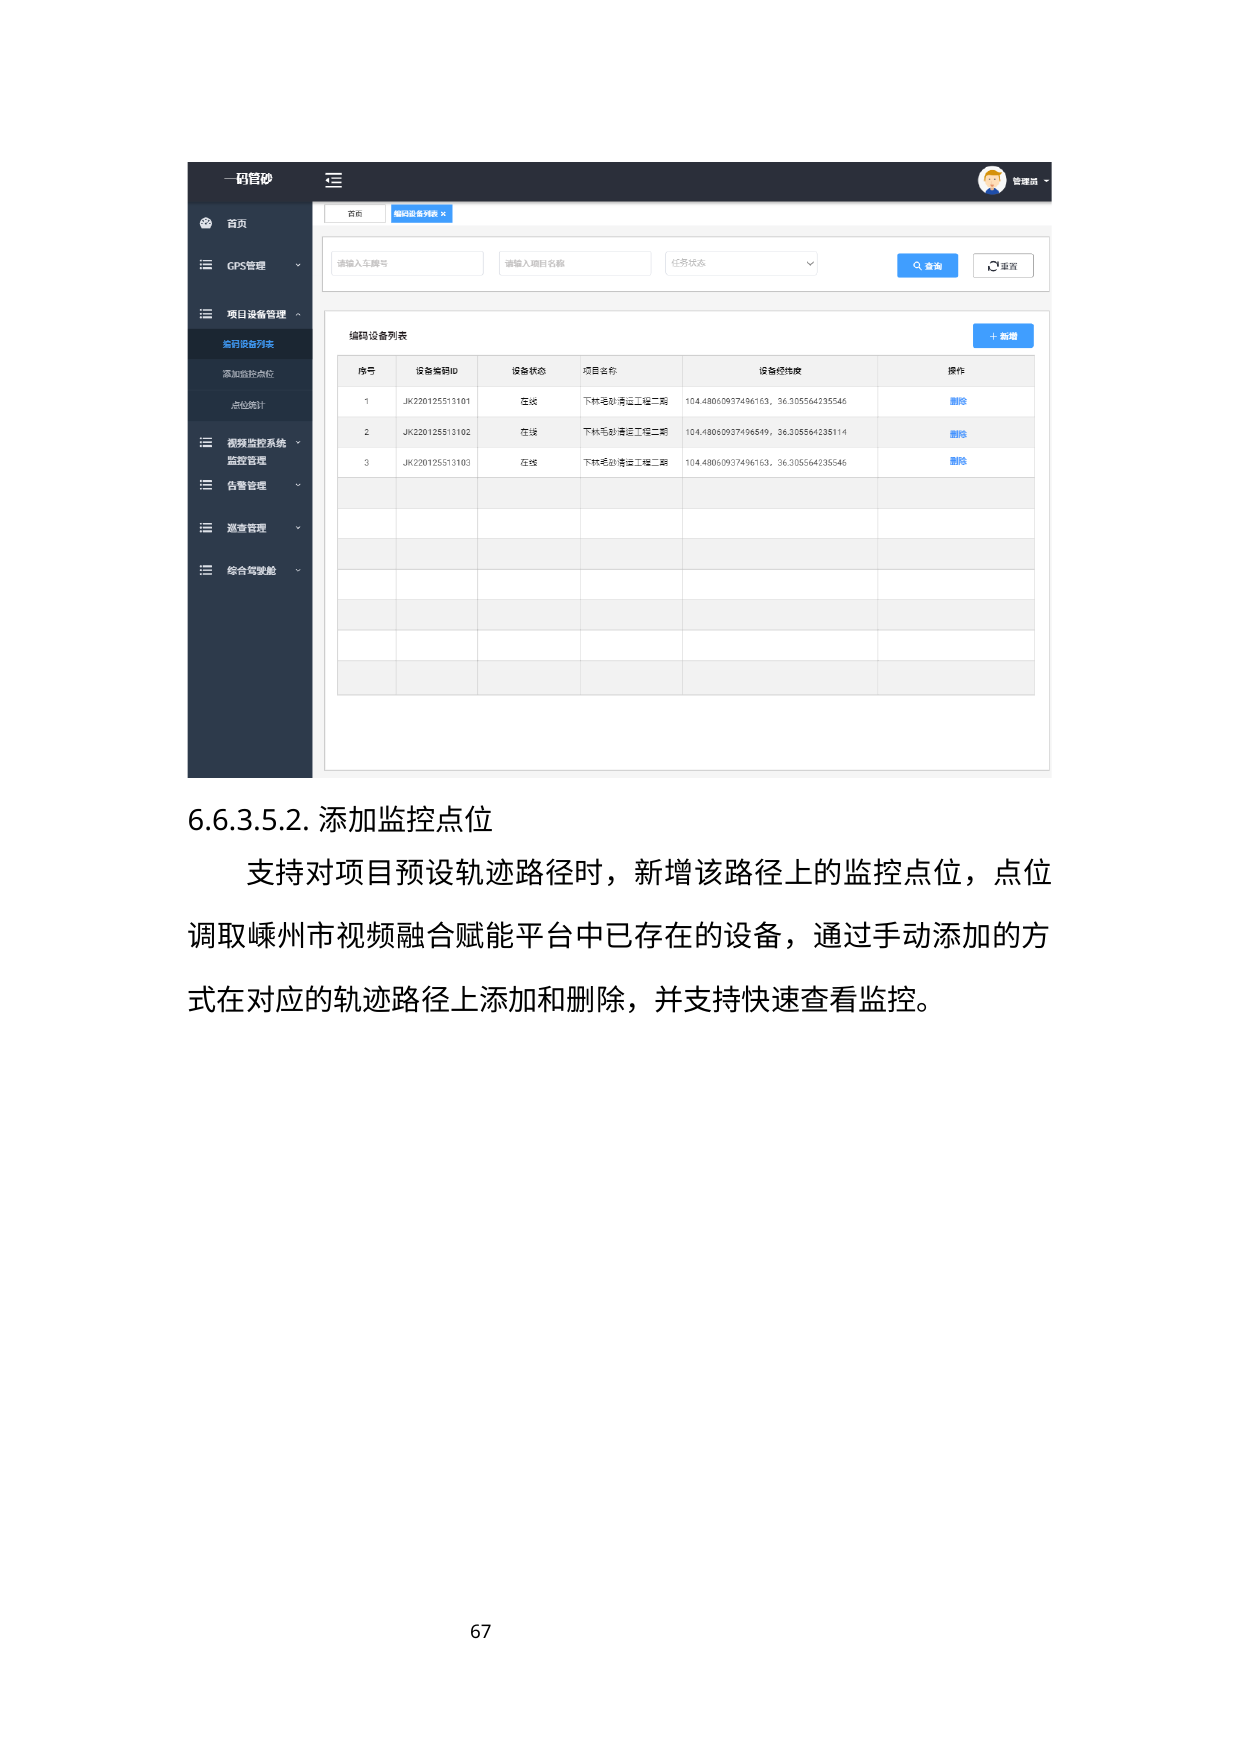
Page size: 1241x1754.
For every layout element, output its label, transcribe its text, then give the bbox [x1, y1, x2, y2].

subtitle 添加监控点位 [187, 796, 1053, 839]
picture [187, 162, 1052, 778]
list 支持对项目预设轨迹路径时，新增该路径上的监控点位，点位调取嵊州市视频融合赋能平台中已存在的设备，通过手动添加的方式在对应的轨迹路径上添加和删除，并支持快速查看监控。 [187, 849, 1053, 1018]
